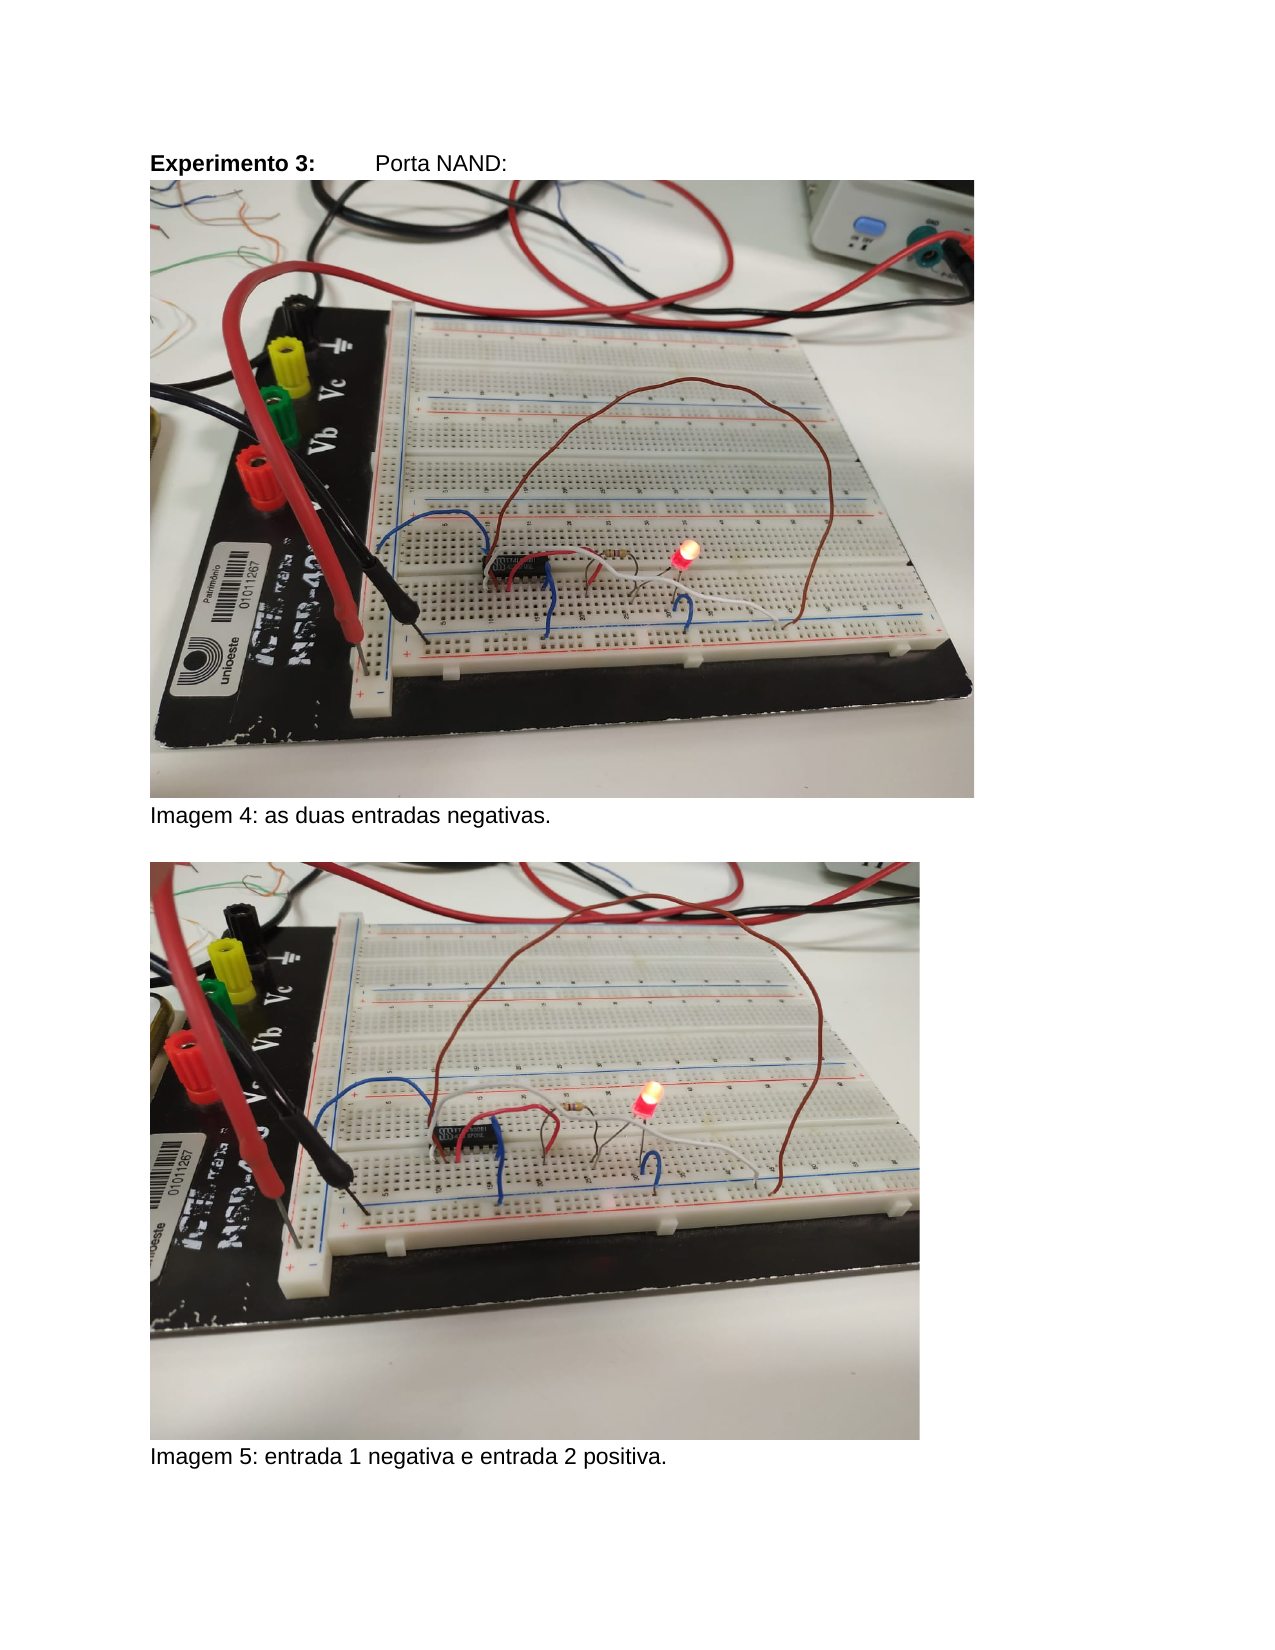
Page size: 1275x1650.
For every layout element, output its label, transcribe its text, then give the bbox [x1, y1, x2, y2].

text Experimento 3: Porta NAND: [150, 150, 1125, 176]
picture [150, 862, 920, 1440]
text Imagem 5: entrada 1 negativa e entrada 2 positiva. [150, 1443, 1125, 1469]
picture [150, 180, 975, 798]
text Imagem 4: as duas entradas negativas. [150, 802, 1125, 828]
